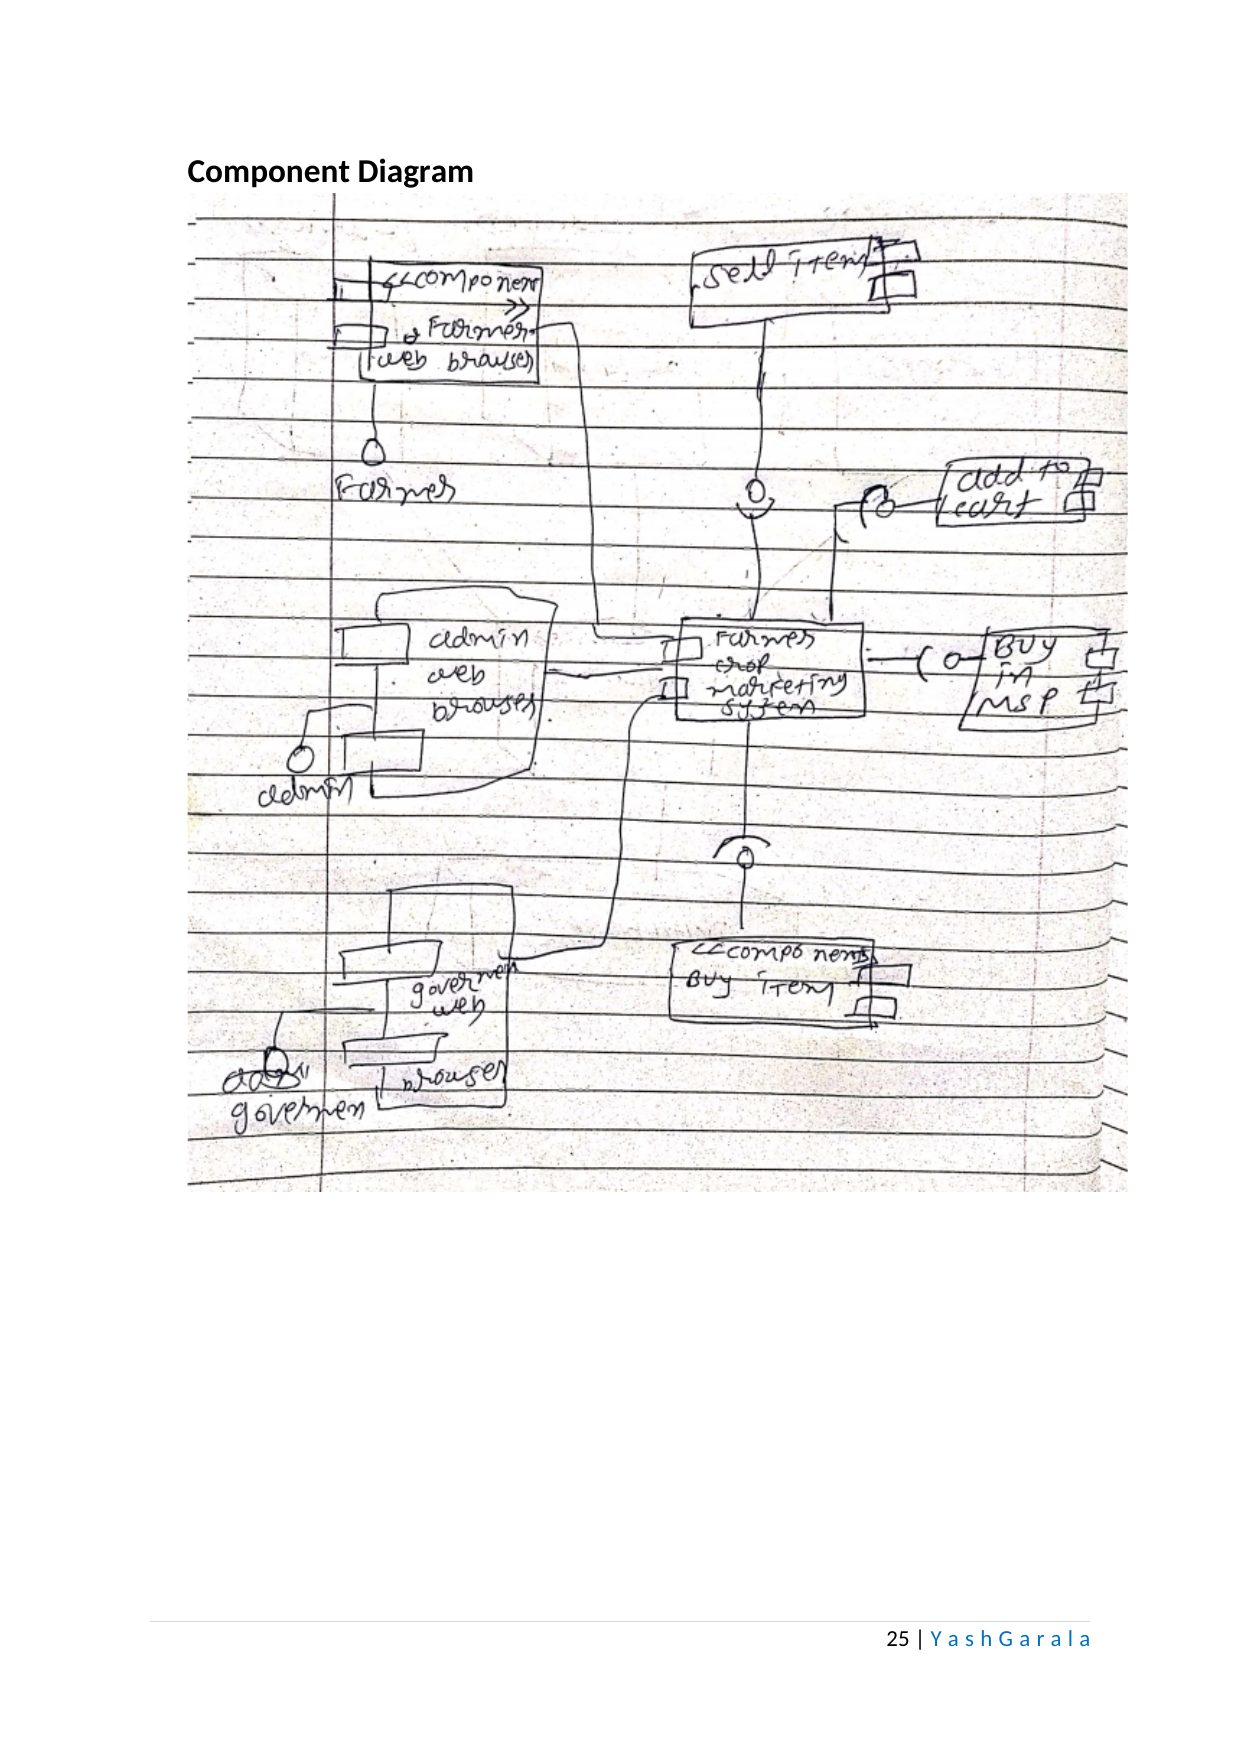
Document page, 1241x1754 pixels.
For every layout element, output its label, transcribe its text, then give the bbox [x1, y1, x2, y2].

list Component Diagram [187, 150, 1090, 191]
picture [187, 193, 1128, 1192]
